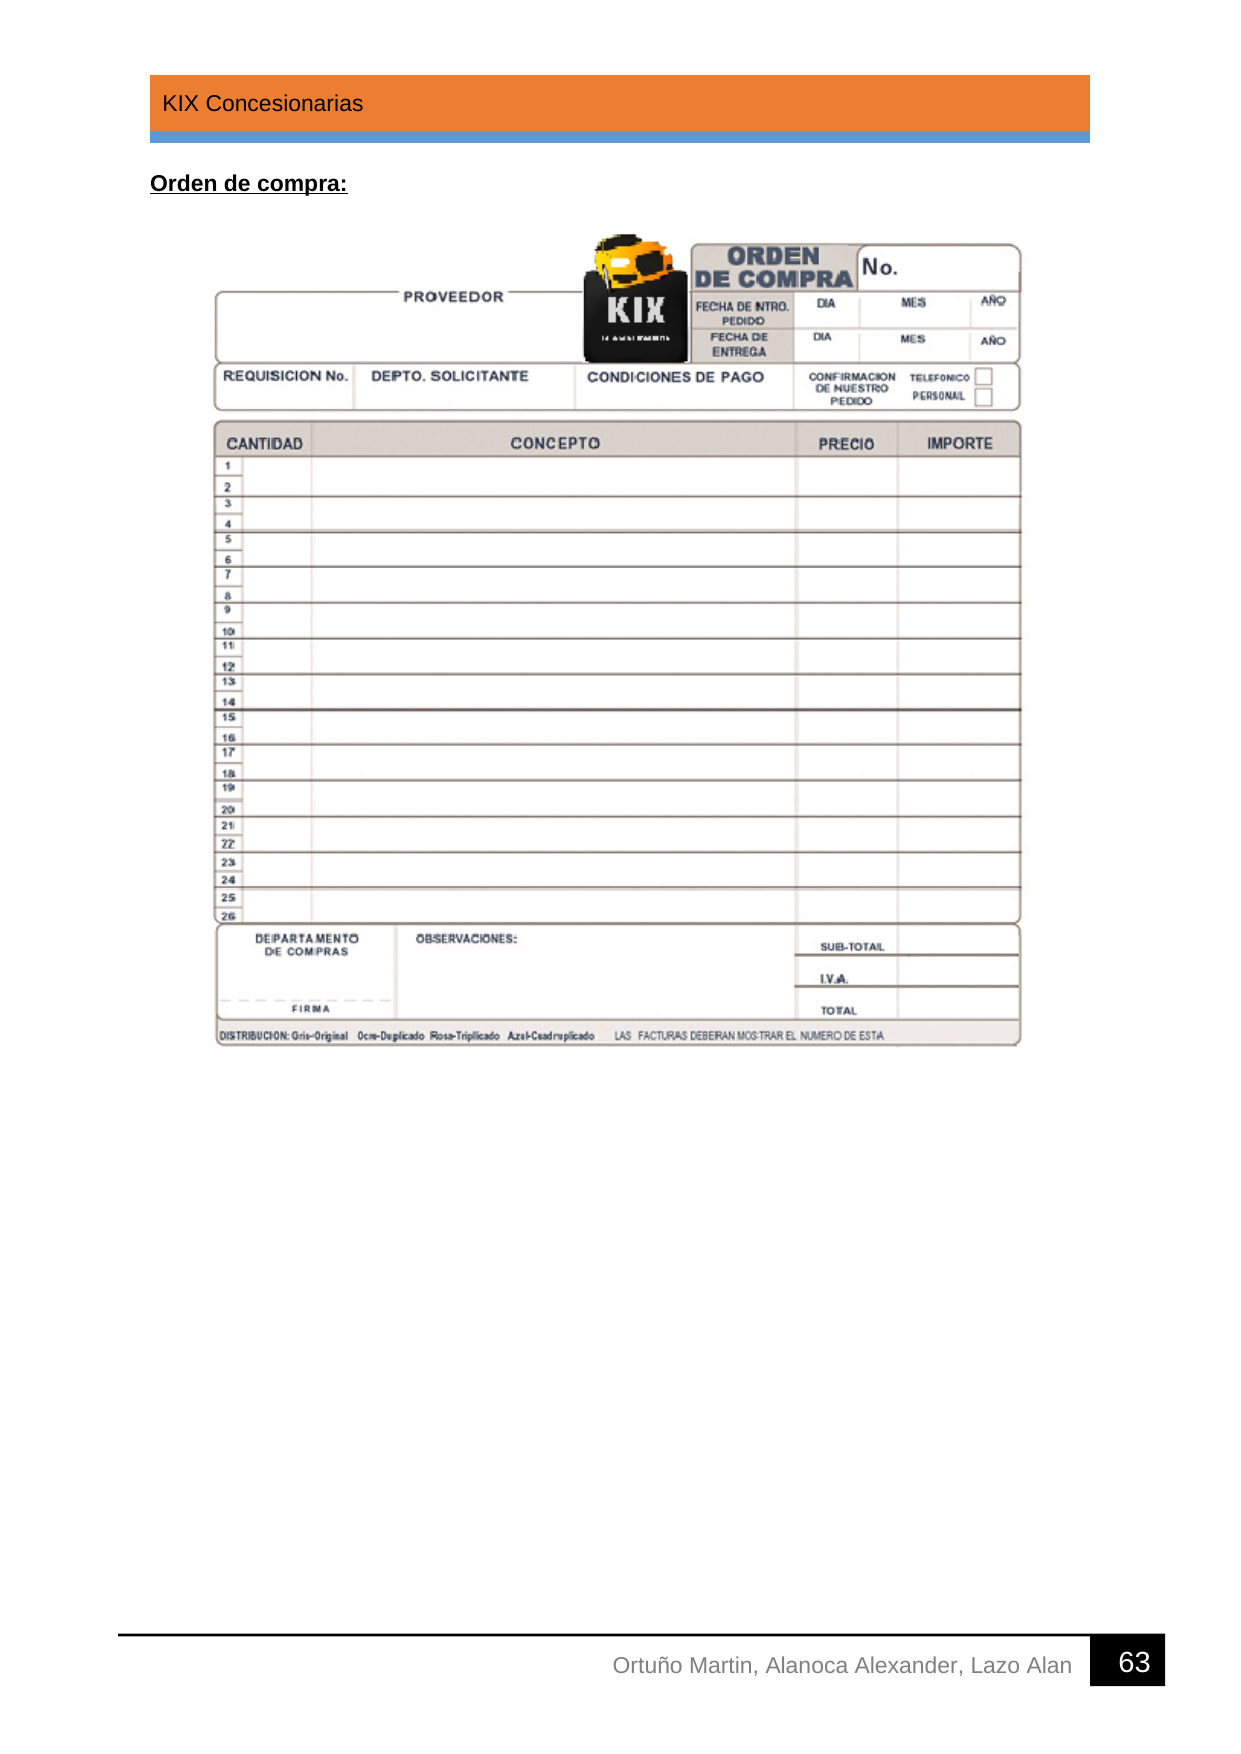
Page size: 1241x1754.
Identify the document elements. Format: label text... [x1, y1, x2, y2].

picture [206, 230, 1034, 1054]
text Orden de compra: [150, 170, 1090, 196]
